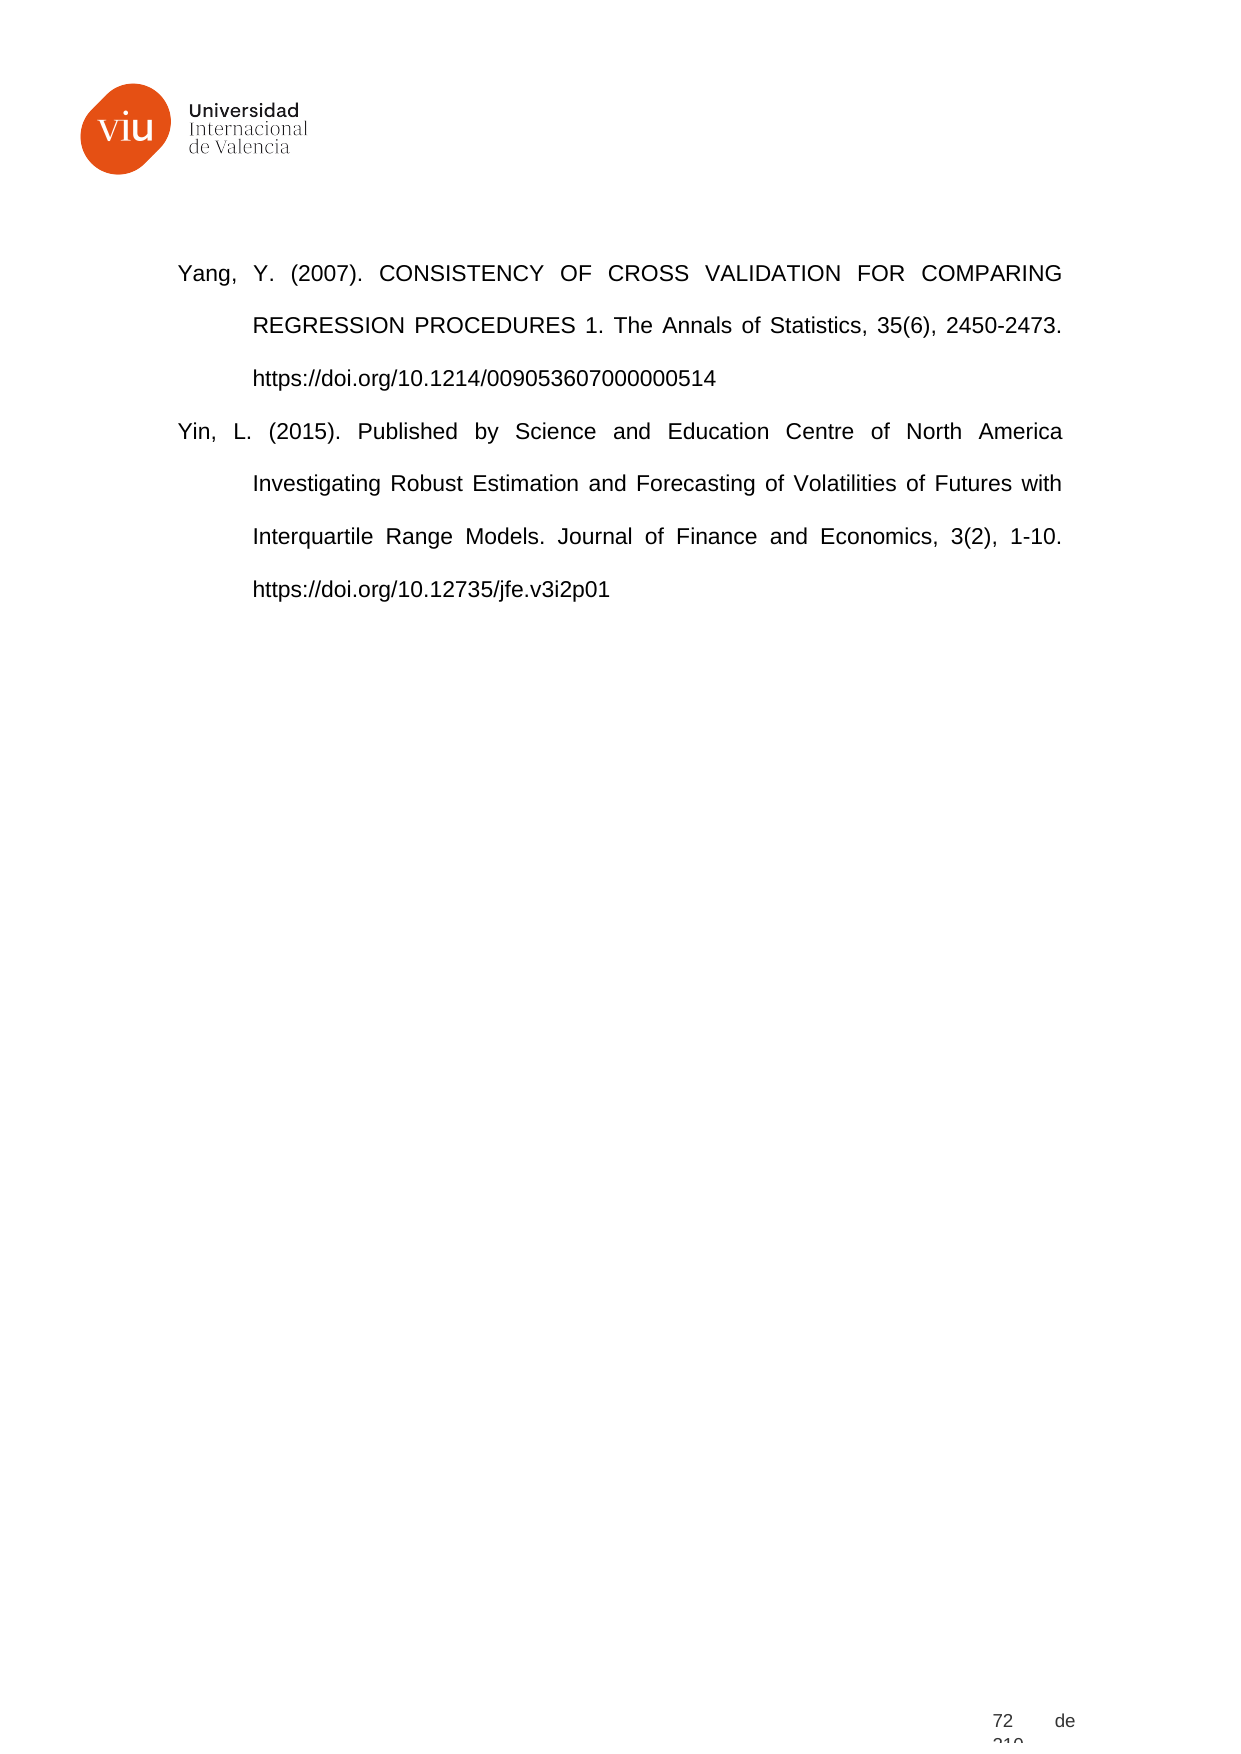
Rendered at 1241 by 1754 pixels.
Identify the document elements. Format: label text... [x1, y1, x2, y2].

text Yang, Y. (2007). CONSISTENCY OF CROSS VALIDATION FOR COMPARING REGRESSION PROCEDURES 1. The Annals of Statistics, 35(6), 2450-2473. https://doi.org/10.1214/009053607000000514 [177, 259, 1063, 391]
text Yin, L. (2015). Published by Science and Education Centre of North America Investigating Robust Estimation and Forecasting of Volatilities of Futures with Interquartile Range Models. Journal of Finance and Economics, 3(2), 1-10. https://doi.org/10.12735/jfe.v3i2p01 [177, 418, 1063, 602]
picture [59, 62, 329, 197]
